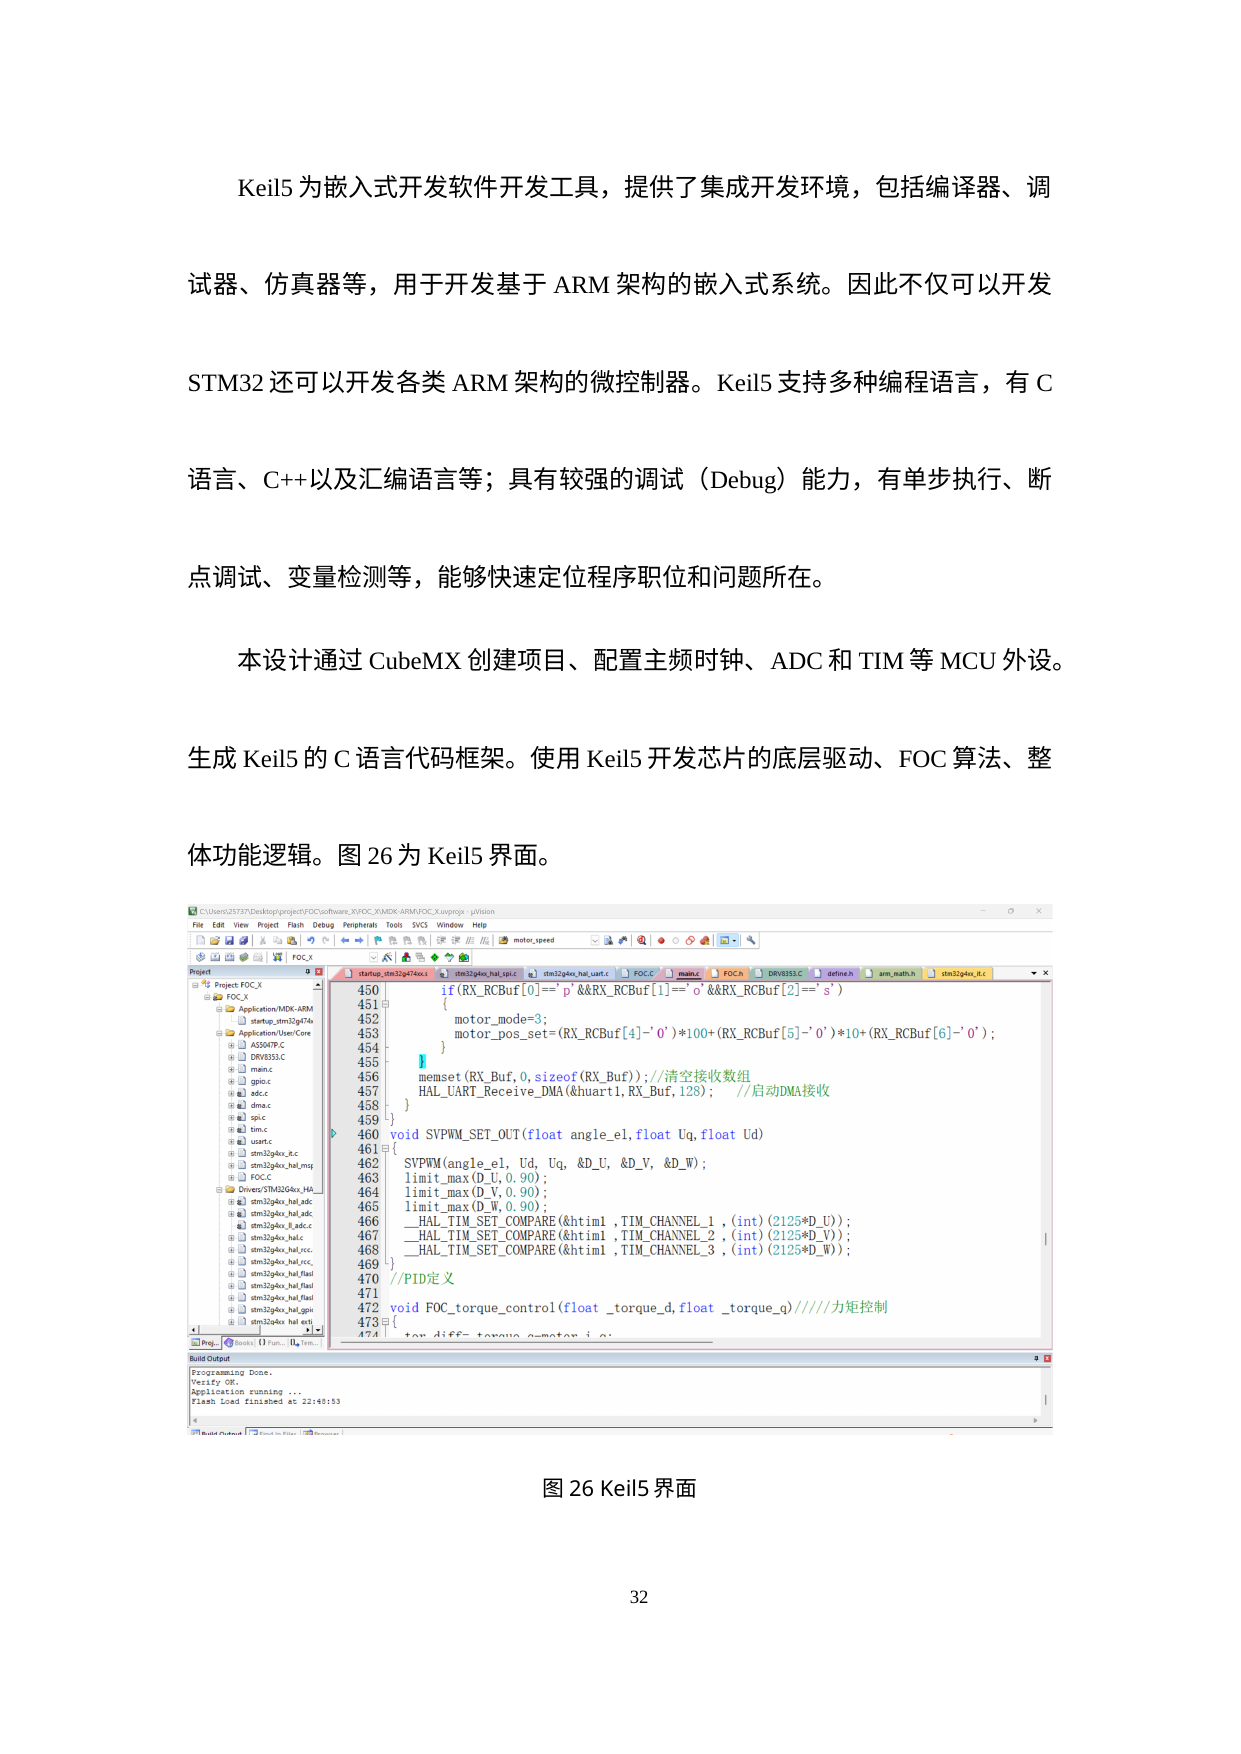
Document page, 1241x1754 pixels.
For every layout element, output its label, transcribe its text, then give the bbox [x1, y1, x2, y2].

text 图26 Keil5界面 [187, 1471, 1053, 1504]
text Keil5为嵌入式开发软件开发工具，提供了集成开发环境，包括编译器、调试器、仿真器等，用于开发基于ARM架构的嵌入式系统。因此不仅可以开发STM32还可以开发各类ARM架构的微控制器。Keil5支持多种编程语言，有C语言、C++以及汇编语言等；具有较强的调试（Debug）能力，有单步执行、断点调试、变量检测等，能够快速定位程序职位和问题所在。 [187, 153, 1053, 608]
picture [187, 904, 1053, 1435]
text 本设计通过CubeMX创建项目、配置主频时钟、ADC和TIM等MCU外设。生成Keil5的C语言代码框架。使用Keil5开发芯片的底层驱动、FOC算法、整体功能逻辑。图26为Keil5界面。 [187, 626, 1053, 886]
